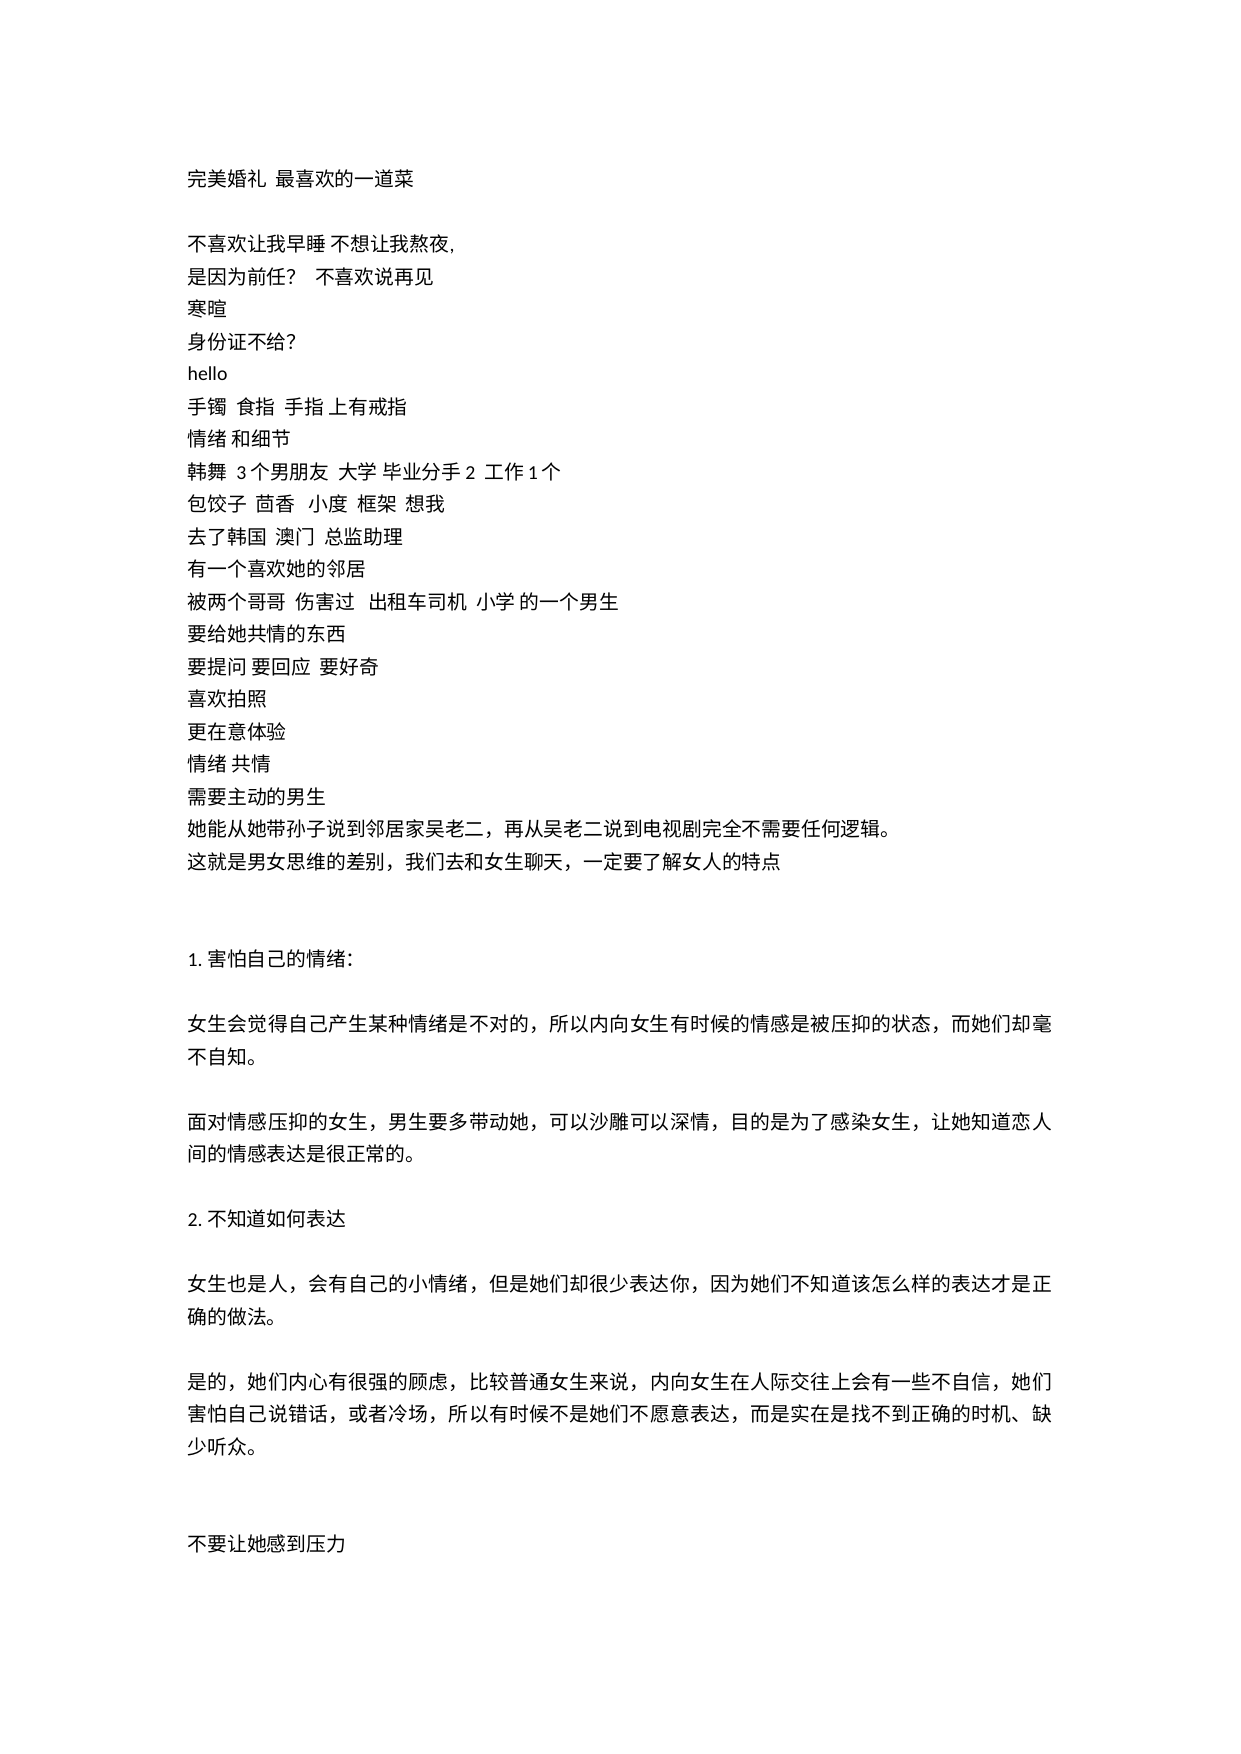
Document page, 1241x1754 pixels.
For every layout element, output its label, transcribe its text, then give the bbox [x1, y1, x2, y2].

text 更在意体验 [187, 714, 1053, 747]
text 手镯 食指 手指 上有戒指 [187, 389, 1053, 422]
text 这就是男女思维的差别，我们去和女生聊天，一定要了解女人的特点 [187, 844, 1053, 877]
text 情绪 共情 [187, 747, 1053, 779]
text 寒暄 [187, 292, 1053, 324]
text 女生会觉得自己产生某种情绪是不对的，所以内向女生有时候的情感是被压抑的状态，而她们却毫不自知。 [187, 1007, 1053, 1072]
text 1. 害怕自己的情绪： [187, 942, 1053, 974]
text 有一个喜欢她的邻居 [187, 552, 1053, 584]
text 要给她共情的东西 [187, 617, 1053, 649]
text 是因为前任？ 不喜欢说再见 [187, 259, 1053, 292]
text 不要让她感到压力 [187, 1527, 1053, 1559]
text 她能从她带孙子说到邻居家吴老二，再从吴老二说到电视剧完全不需要任何逻辑。 [187, 812, 1053, 844]
text 包饺子 茴香 小度 框架 想我 [187, 487, 1053, 519]
text 2. 不知道如何表达 [187, 1202, 1053, 1234]
text 韩舞 3个男朋友 大学 毕业分手2 工作1个 [187, 454, 1053, 487]
text 需要主动的男生 [187, 779, 1053, 812]
text 喜欢拍照 [187, 682, 1053, 714]
text 完美婚礼 最喜欢的一道菜 [187, 162, 1053, 194]
text 不喜欢让我早睡 不想让我熬夜, [187, 227, 1053, 259]
text 去了韩国 澳门 总监助理 [187, 519, 1053, 552]
text 身份证不给？ [187, 324, 1053, 357]
text 女生也是人，会有自己的小情绪，但是她们却很少表达你，因为她们不知道该怎么样的表达才是正确的做法。 [187, 1267, 1053, 1332]
text 面对情感压抑的女生，男生要多带动她，可以沙雕可以深情，目的是为了感染女生，让她知道恋人间的情感表达是很正常的。 [187, 1104, 1053, 1169]
text 是的，她们内心有很强的顾虑，比较普通女生来说，内向女生在人际交往上会有一些不自信，她们害怕自己说错话，或者冷场，所以有时候不是她们不愿意表达，而是实在是找不到正确的时机、缺少听众。 [187, 1364, 1053, 1462]
text 要提问 要回应 要好奇 [187, 649, 1053, 682]
text hello [187, 357, 1053, 389]
text 情绪 和细节 [187, 422, 1053, 454]
text 被两个哥哥 伤害过 出租车司机 小学 的一个男生 [187, 584, 1053, 617]
